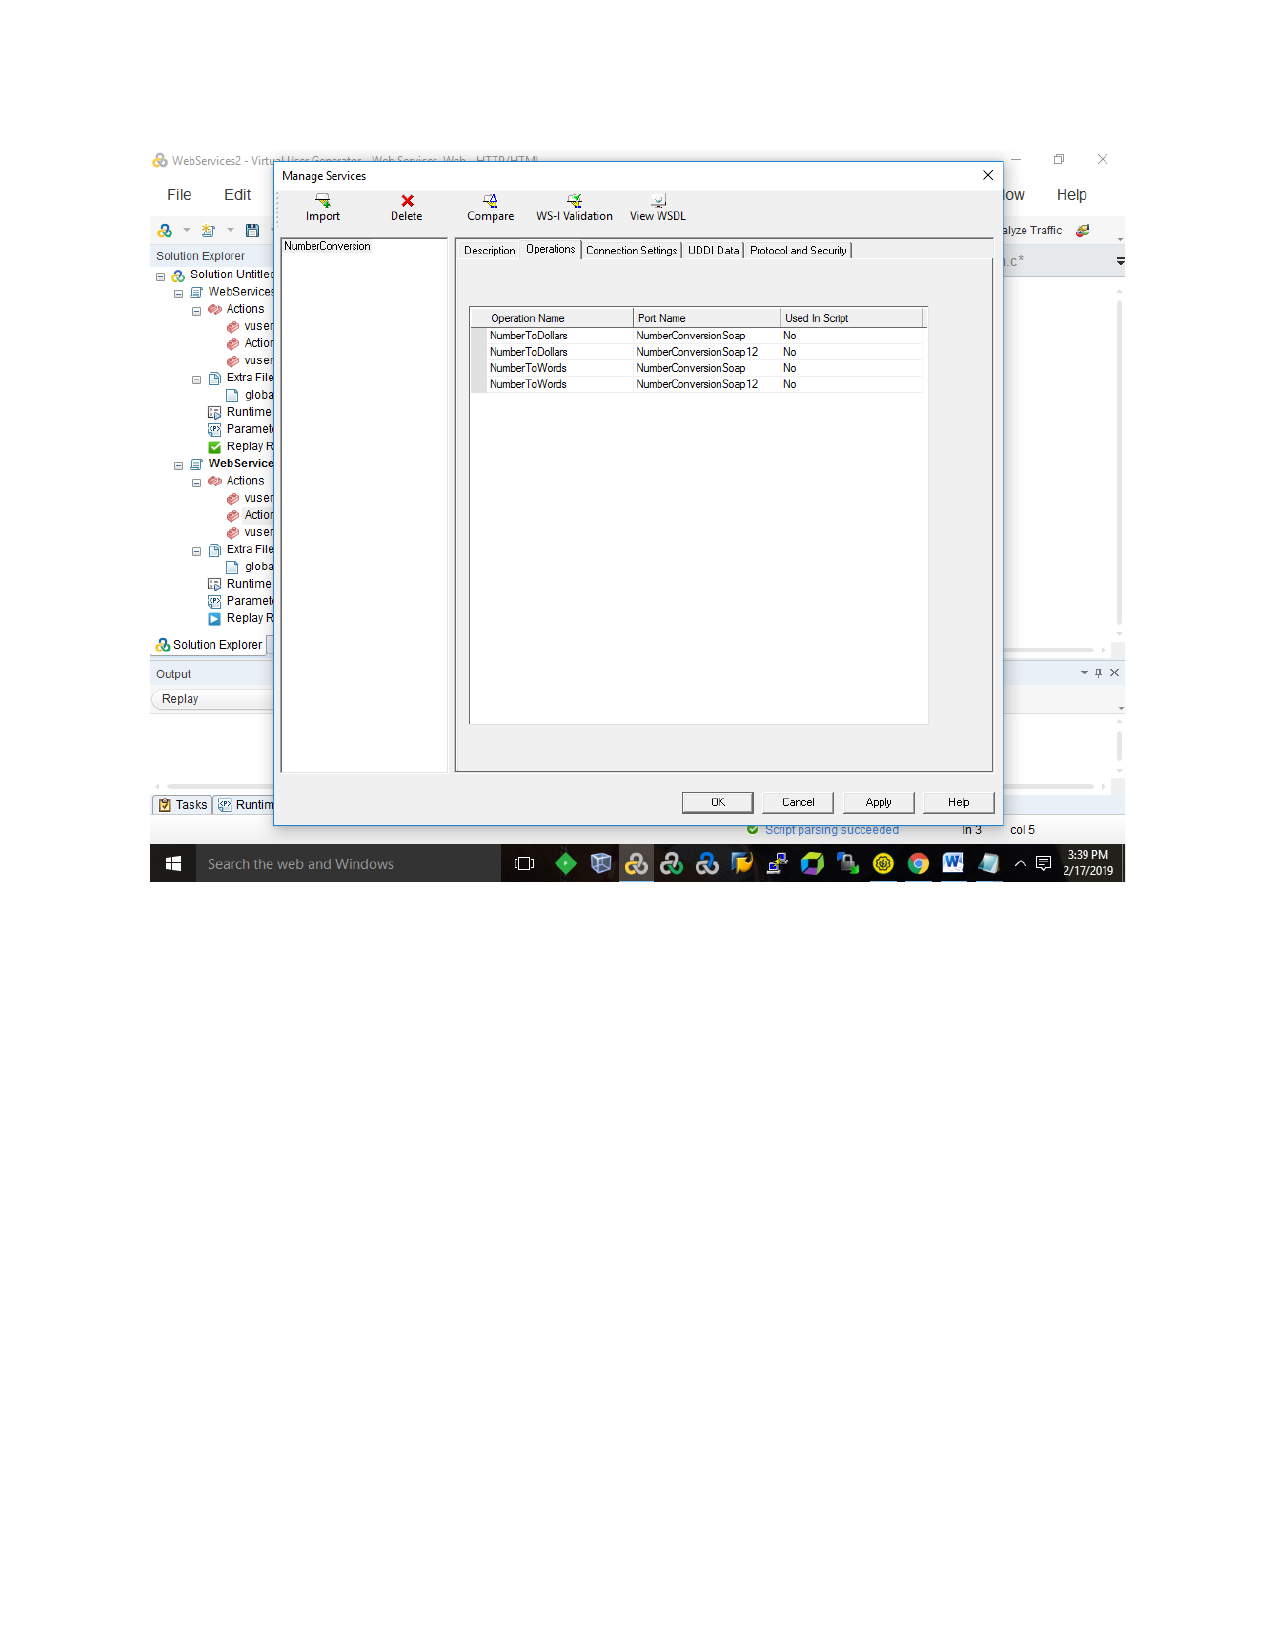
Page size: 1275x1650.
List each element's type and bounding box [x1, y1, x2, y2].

picture [150, 150, 1125, 882]
